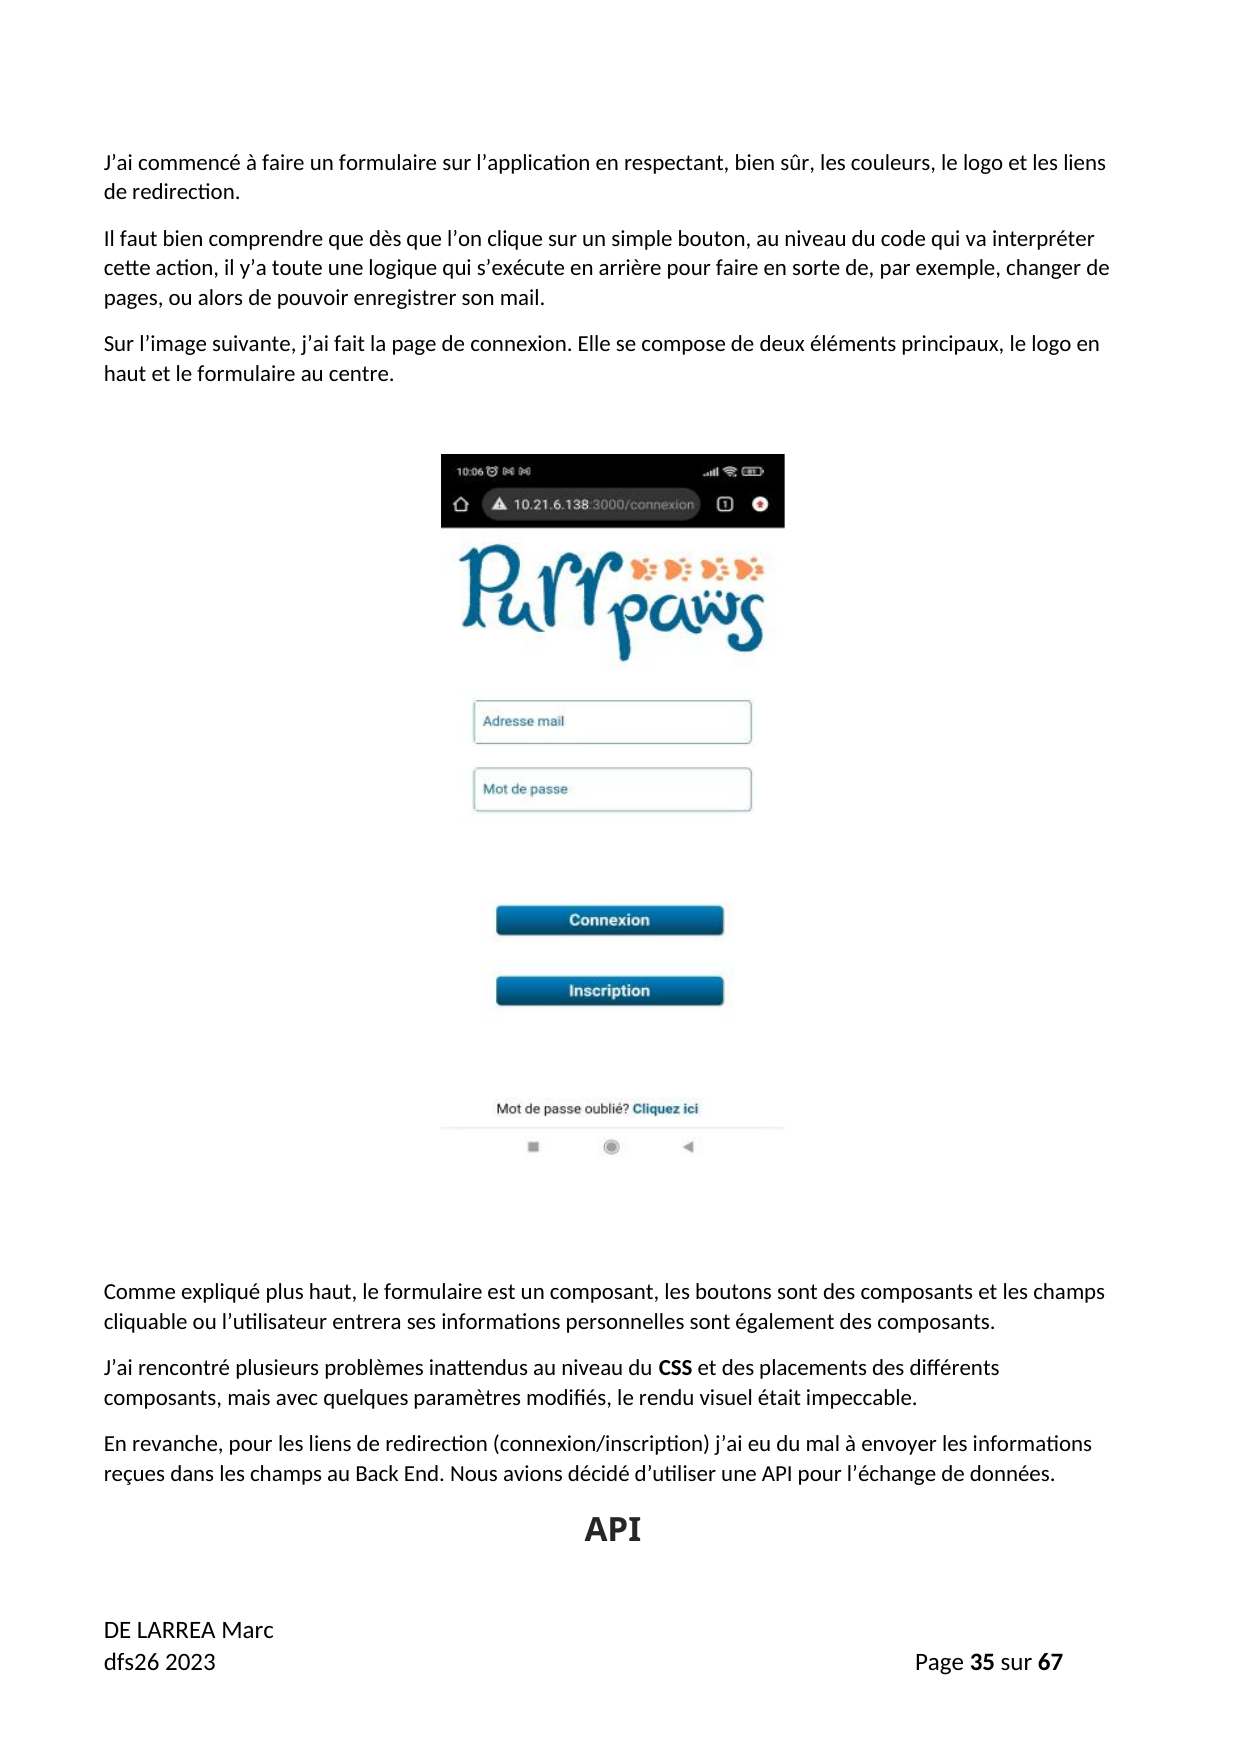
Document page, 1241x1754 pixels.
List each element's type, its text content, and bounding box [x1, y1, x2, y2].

picture [441, 454, 785, 1166]
text J’ai commencé à faire un formulaire sur l’application en respectant, bien sûr, les couleurs, le logo et les liens de redirection. [103, 148, 1122, 205]
text Sur l’image suivante, j’ai fait la page de connexion. Elle se compose de deux éléments principaux, le logo en haut et le formulaire au centre. [103, 329, 1122, 387]
text Comme expliqué plus haut, le formulaire est un composant, les boutons sont des composants et les champs cliquable ou l’utilisateur entrera ses informations personnelles sont également des composants. [103, 1277, 1122, 1335]
subtitle API [103, 1505, 1122, 1551]
text J’ai rencontré plusieurs problèmes inattendus au niveau du CSS et des placements des différents composants, mais avec quelques paramètres modifiés, le rendu visuel était impeccable. [103, 1353, 1122, 1411]
text En revanche, pour les liens de redirection (connexion/inscription) j’ai eu du mal à envoyer les informations reçues dans les champs au Back End. Nous avions décidé d’utiliser une API pour l’échange de données. [103, 1429, 1122, 1487]
text Il faut bien comprendre que dès que l’on clique sur un simple bouton, au niveau du code qui va interpréter cette action, il y’a toute une logique qui s’exécute en arrière pour faire en sorte de, par exemple, changer de pages, ou alors de pouvoir enregistrer son mail. [103, 224, 1122, 311]
